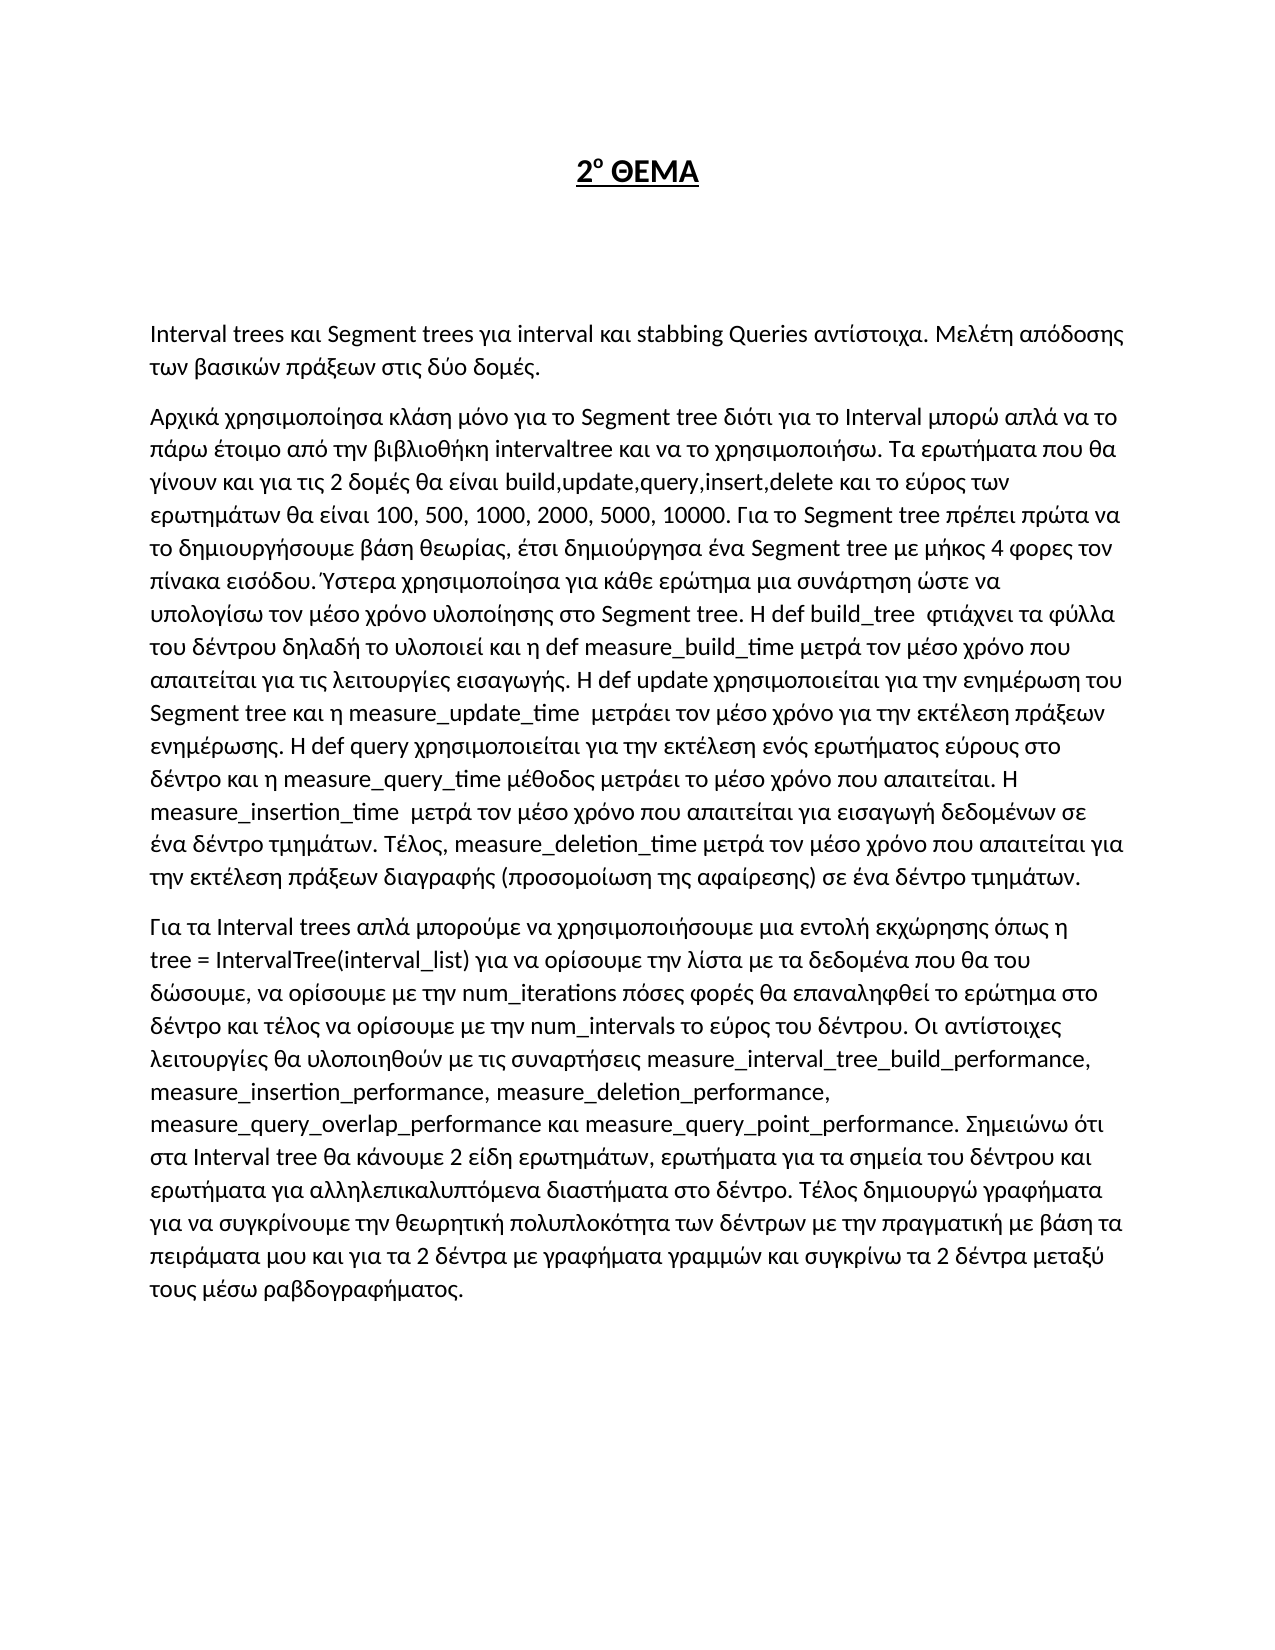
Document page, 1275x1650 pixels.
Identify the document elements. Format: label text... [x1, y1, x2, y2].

text Αρχικά χρησιμοποίησα κλάση μόνο για το Segment tree διότι για το Interval μπορώ απλά να το πάρω έτοιμο από την βιβλιοθήκη intervaltree και να το χρησιμοποιήσω. Τα ερωτήματα που θα γίνουν και για τις 2 δομές θα είναι build,update,query,insert,delete και το εύρος των ερωτημάτων θα είναι 100, 500, 1000, 2000, 5000, 10000. Για το Segment tree πρέπει πρώτα να το δημιουργήσουμε βάση θεωρίας, έτσι δημιούργησα ένα Segment tree με μήκος 4 φορες τον πίνακα εισόδου. Ύστερα χρησιμοποίησα για κάθε ερώτημα μια συνάρτηση ώστε να υπολογίσω τον μέσο χρόνο υλοποίησης στο Segment tree. Η def build_tree φτιάχνει τα φύλλα του δέντρου δηλαδή το υλοποιεί και η def measure_build_time μετρά τον μέσο χρόνο που απαιτείται για τις λειτουργίες εισαγωγής. Η def update χρησιμοποιείται για την ενημέρωση του Segment tree και η measure_update_time μετράει τον μέσο χρόνο για την εκτέλεση πράξεων ενημέρωσης. Η def query χρησιμοποιείται για την εκτέλεση ενός ερωτήματος εύρους στο δέντρο και η measure_query_time μέθοδος μετράει το μέσο χρόνο που απαιτείται. Η measure_insertion_time μετρά τον μέσο χρόνο που απαιτείται για εισαγωγή δεδομένων σε ένα δέντρο τμημάτων. Τέλος, measure_deletion_time μετρά τον μέσο χρόνο που απαιτείται για την εκτέλεση πράξεων διαγραφής (προσομοίωση της αφαίρεσης) σε ένα δέντρο τμημάτων. [150, 401, 1125, 892]
text Interval trees και Segment trees για interval και stabbing Queries αντίστοιχα. Μελέτη απόδοσης των βασικών πράξεων στις δύο δομές. [150, 318, 1125, 382]
text 2ο ΘΕΜΑ [150, 150, 1125, 191]
text Για τα Interval trees απλά μπορούμε να χρησιμοποιήσουμε μια εντολή εκχώρησης όπως η tree = IntervalTree(interval_list) για να ορίσουμε την λίστα με τα δεδομένα που θα του δώσουμε, να ορίσουμε με την num_iterations πόσες φορές θα επαναληφθεί το ερώτημα στο δέντρο και τέλος να ορίσουμε με την num_intervals το εύρος του δέντρου. Οι αντίστοιχες λειτουργίες θα υλοποιηθούν με τις συναρτήσεις measure_interval_tree_build_performance, measure_insertion_performance, measure_deletion_performance, measure_query_overlap_performance και measure_query_point_performance. Σημειώνω ότι στα Interval tree θα κάνουμε 2 είδη ερωτημάτων, ερωτήματα για τα σημεία του δέντρου και ερωτήματα για αλληλεπικαλυπτόμενα διαστήματα στο δέντρο. Τέλος δημιουργώ γραφήματα για να συγκρίνουμε την θεωρητική πολυπλοκότητα των δέντρων με την πραγματική με βάση τα πειράματα μου και για τα 2 δέντρα με γραφήματα γραμμών και συγκρίνω τα 2 δέντρα μεταξύ τους μέσω ραβδογραφήματος. [150, 911, 1125, 1304]
